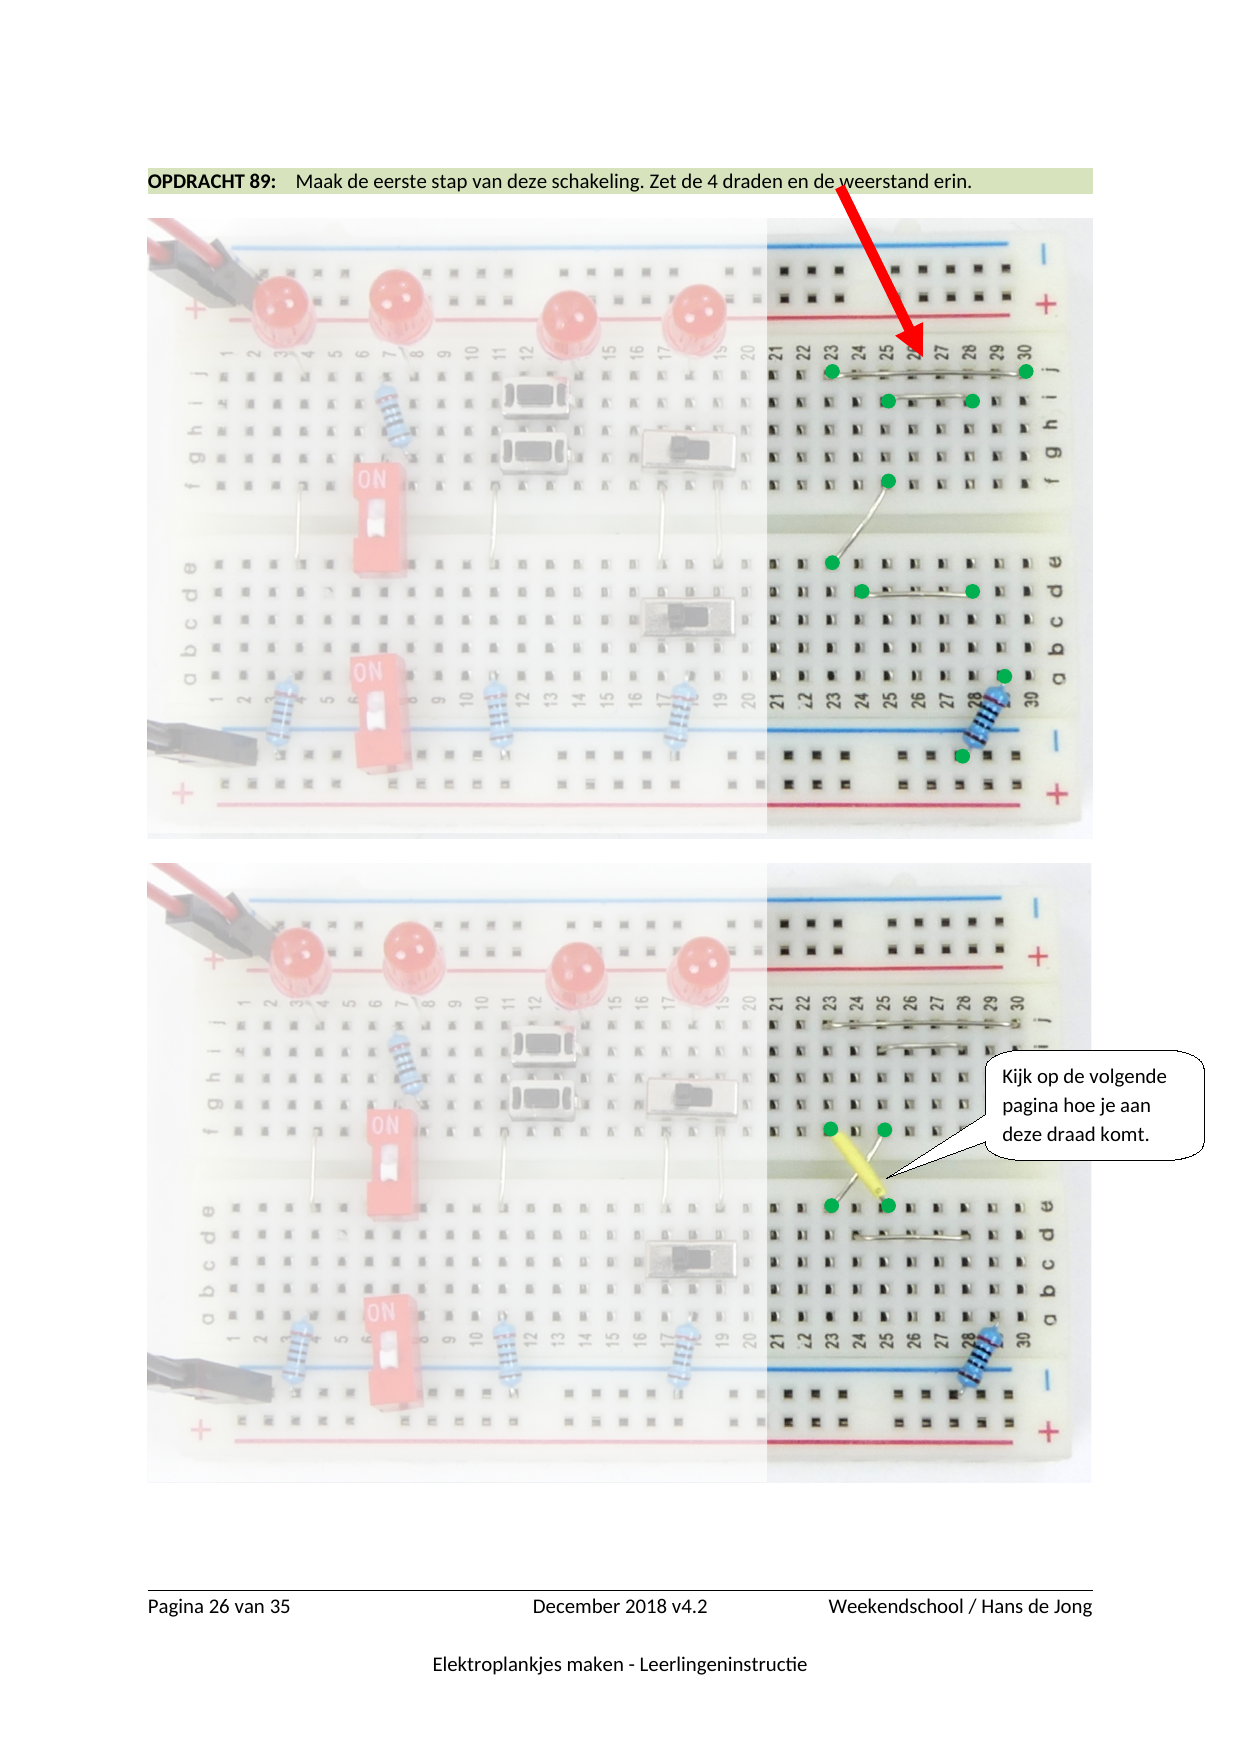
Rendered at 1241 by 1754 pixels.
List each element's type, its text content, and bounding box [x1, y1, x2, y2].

picture [147, 863, 1092, 1483]
text Maak de eerste stap van deze schakeling. Zet de 4 draden en de weerstand erin. [148, 168, 1093, 194]
picture [147, 218, 1093, 839]
